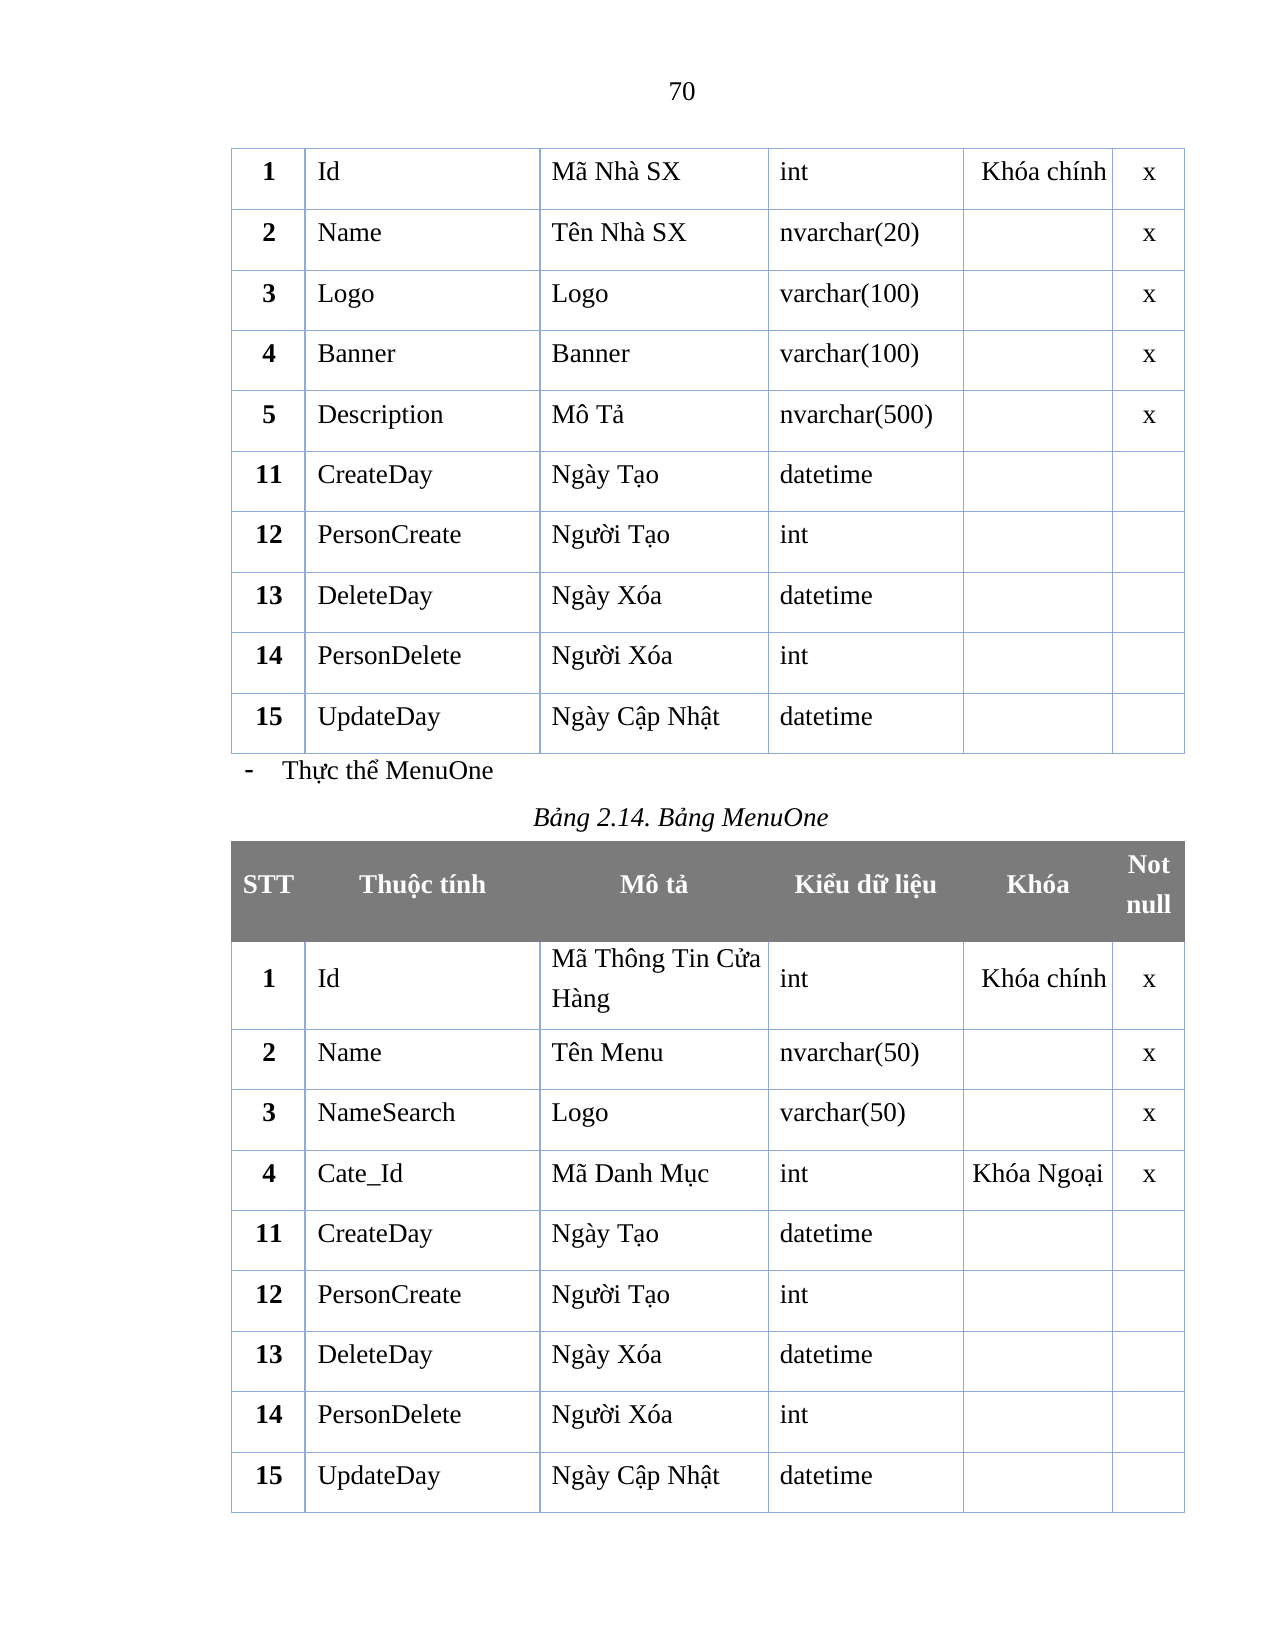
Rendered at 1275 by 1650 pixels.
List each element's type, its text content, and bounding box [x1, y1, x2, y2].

table_cell [964, 271, 1112, 330]
table_cell Id [306, 942, 539, 1029]
table_cell Người Xóa [541, 633, 768, 692]
table_cell Id [306, 149, 539, 209]
table_cell [964, 1211, 1112, 1270]
table_cell CreateDay [306, 1211, 539, 1270]
table_cell [1113, 1211, 1184, 1270]
table_cell [964, 391, 1112, 451]
table_cell Banner [541, 331, 768, 390]
table_cell nvarchar(50) [769, 1030, 963, 1089]
table_header Khóa [963, 841, 1113, 942]
table_cell x [1113, 271, 1184, 330]
table_cell [1113, 512, 1184, 572]
table_cell [1113, 694, 1184, 753]
table_cell [964, 1392, 1112, 1452]
table_header Not null [1113, 841, 1185, 942]
table_cell [964, 573, 1112, 632]
table_cell Logo [306, 271, 539, 330]
table_cell [964, 1271, 1112, 1331]
table_cell int [769, 942, 963, 1029]
table_cell int [769, 633, 963, 692]
table_header Thuộc tính [305, 841, 540, 942]
table_cell Name [306, 1030, 539, 1089]
table_cell Name [306, 210, 539, 269]
table_cell [1113, 452, 1184, 511]
table_cell int [769, 149, 963, 209]
table_cell [964, 452, 1112, 511]
table_cell 11 [232, 452, 304, 511]
table_cell 1 [232, 149, 304, 209]
table_cell DeleteDay [306, 573, 539, 632]
table_cell Mã Danh Mục [541, 1151, 768, 1210]
table_cell Người Xóa [541, 1392, 768, 1452]
table_cell int [769, 1271, 963, 1331]
table_cell Mã Nhà SX [541, 149, 768, 209]
table_cell x [1113, 210, 1184, 269]
table_cell Ngày Cập Nhật [541, 1453, 768, 1512]
table_cell 5 [232, 391, 304, 451]
table_cell datetime [769, 1211, 963, 1270]
table_header Mô tả [540, 841, 768, 942]
list Thực thể MenuOne [244, 754, 1157, 785]
table_cell UpdateDay [306, 694, 539, 753]
table_cell 14 [232, 633, 304, 692]
table_cell varchar(100) [769, 331, 963, 390]
table_cell [964, 1332, 1112, 1391]
table_cell 3 [232, 1090, 304, 1149]
table_cell 2 [232, 1030, 304, 1089]
table_cell 13 [232, 573, 304, 632]
table_cell Banner [306, 331, 539, 390]
table_cell x [1113, 942, 1184, 1029]
table_cell [1113, 1453, 1184, 1512]
table_cell 14 [232, 1392, 304, 1452]
table_cell Ngày Tạo [541, 452, 768, 511]
table_cell x [1113, 1090, 1184, 1149]
table_cell nvarchar(500) [769, 391, 963, 451]
table_header Kiểu dữ liệu [768, 841, 963, 942]
table_cell x [1113, 331, 1184, 390]
table_cell [1113, 573, 1184, 632]
table_cell int [769, 1392, 963, 1452]
table_cell datetime [769, 452, 963, 511]
table_cell [964, 512, 1112, 572]
table_cell [964, 1030, 1112, 1089]
table_cell Tên Menu [541, 1030, 768, 1089]
table_cell [1113, 633, 1184, 692]
table_cell x [1113, 149, 1184, 209]
table_cell Mã Thông Tin Cửa Hàng [541, 942, 768, 1029]
table_cell [964, 210, 1112, 269]
table_cell Description [306, 391, 539, 451]
table_cell x [1113, 391, 1184, 451]
table_cell Logo [541, 1090, 768, 1149]
table_cell 15 [232, 694, 304, 753]
table_cell Người Tạo [541, 512, 768, 572]
table_cell PersonCreate [306, 1271, 539, 1331]
table_cell varchar(100) [769, 271, 963, 330]
table_cell x [1113, 1151, 1184, 1210]
table_cell [964, 633, 1112, 692]
table_cell [1113, 1271, 1184, 1331]
table_cell Ngày Xóa [541, 1332, 768, 1391]
table_cell 3 [232, 271, 304, 330]
table_cell [1113, 1392, 1184, 1452]
table_cell Ngày Tạo [541, 1211, 768, 1270]
table_cell CreateDay [306, 452, 539, 511]
table_cell 12 [232, 512, 304, 572]
table_cell Ngày Cập Nhật [541, 694, 768, 753]
table_cell Người Tạo [541, 1271, 768, 1331]
table_cell [964, 331, 1112, 390]
table_cell 1 [232, 942, 304, 1029]
table_cell Tên Nhà SX [541, 210, 768, 269]
table_cell Ngày Xóa [541, 573, 768, 632]
table_cell 12 [232, 1271, 304, 1331]
table_cell Khóa chính [964, 149, 1112, 209]
text Bảng 2.14. Bảng MenuOne [207, 801, 1157, 832]
table_cell Logo [541, 271, 768, 330]
table_cell DeleteDay [306, 1332, 539, 1391]
table_cell 4 [232, 1151, 304, 1210]
table_cell PersonDelete [306, 633, 539, 692]
table_cell nvarchar(20) [769, 210, 963, 269]
table_cell datetime [769, 694, 963, 753]
table_cell PersonDelete [306, 1392, 539, 1452]
table_cell 11 [232, 1211, 304, 1270]
table_cell 15 [232, 1453, 304, 1512]
table_cell [1113, 1332, 1184, 1391]
table_cell UpdateDay [306, 1453, 539, 1512]
table_cell 2 [232, 210, 304, 269]
table_cell 13 [232, 1332, 304, 1391]
table_cell x [1113, 1030, 1184, 1089]
table_cell datetime [769, 573, 963, 632]
table_cell int [769, 512, 963, 572]
table_cell varchar(50) [769, 1090, 963, 1149]
table_cell PersonCreate [306, 512, 539, 572]
table_cell NameSearch [306, 1090, 539, 1149]
table_cell Cate_Id [306, 1151, 539, 1210]
table_cell Khóa Ngoại [964, 1151, 1112, 1210]
table_cell 4 [232, 331, 304, 390]
table_cell [964, 1453, 1112, 1512]
table_cell datetime [769, 1332, 963, 1391]
table_cell [964, 1090, 1112, 1149]
table_cell int [769, 1151, 963, 1210]
table_cell datetime [769, 1453, 963, 1512]
table_cell Mô Tả [541, 391, 768, 451]
table_cell Khóa chính [964, 942, 1112, 1029]
table_header STT [231, 841, 305, 942]
table_cell [964, 694, 1112, 753]
